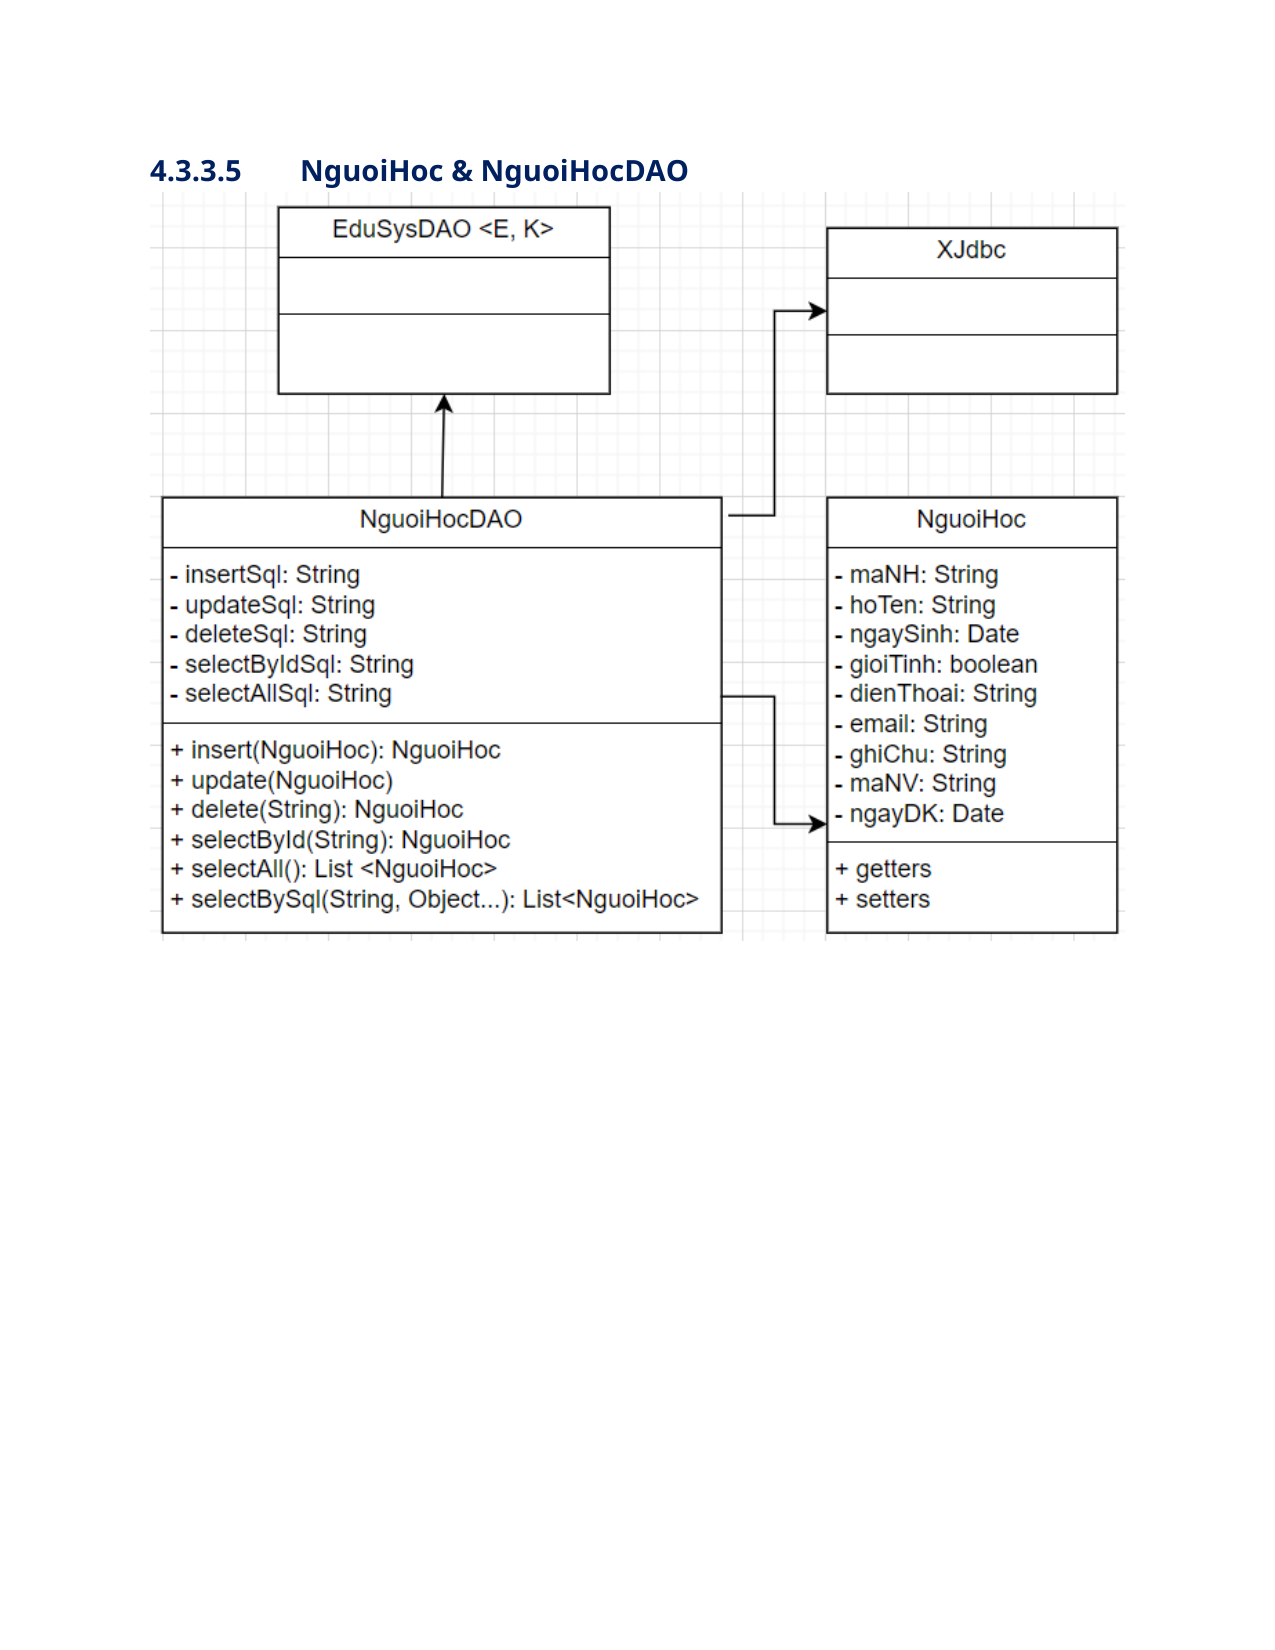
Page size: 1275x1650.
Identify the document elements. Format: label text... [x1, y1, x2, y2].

subtitle NguoiHoc & NguoiHocDAO [150, 150, 1125, 190]
picture [150, 192, 1125, 941]
